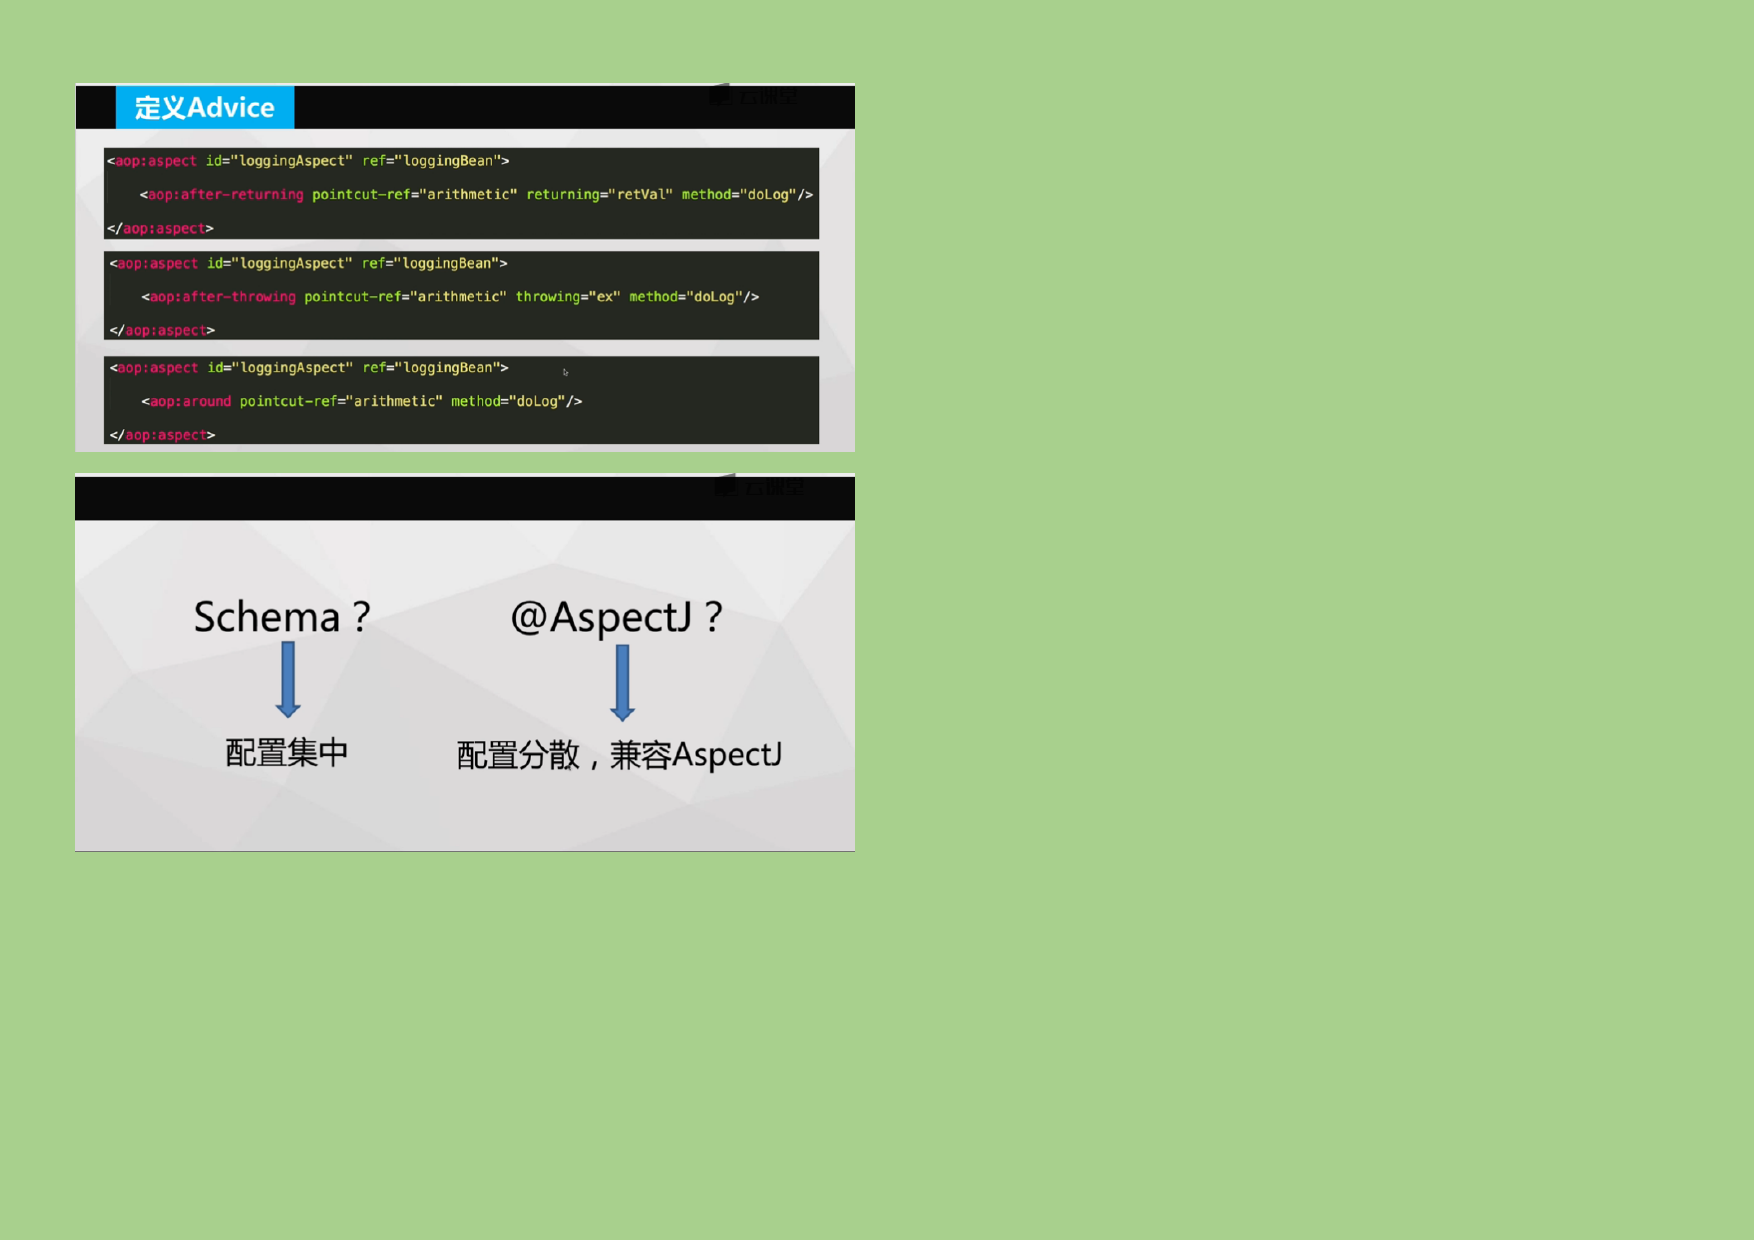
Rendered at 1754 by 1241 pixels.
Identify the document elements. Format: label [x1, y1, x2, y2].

picture [75, 83, 855, 452]
picture [75, 473, 855, 852]
